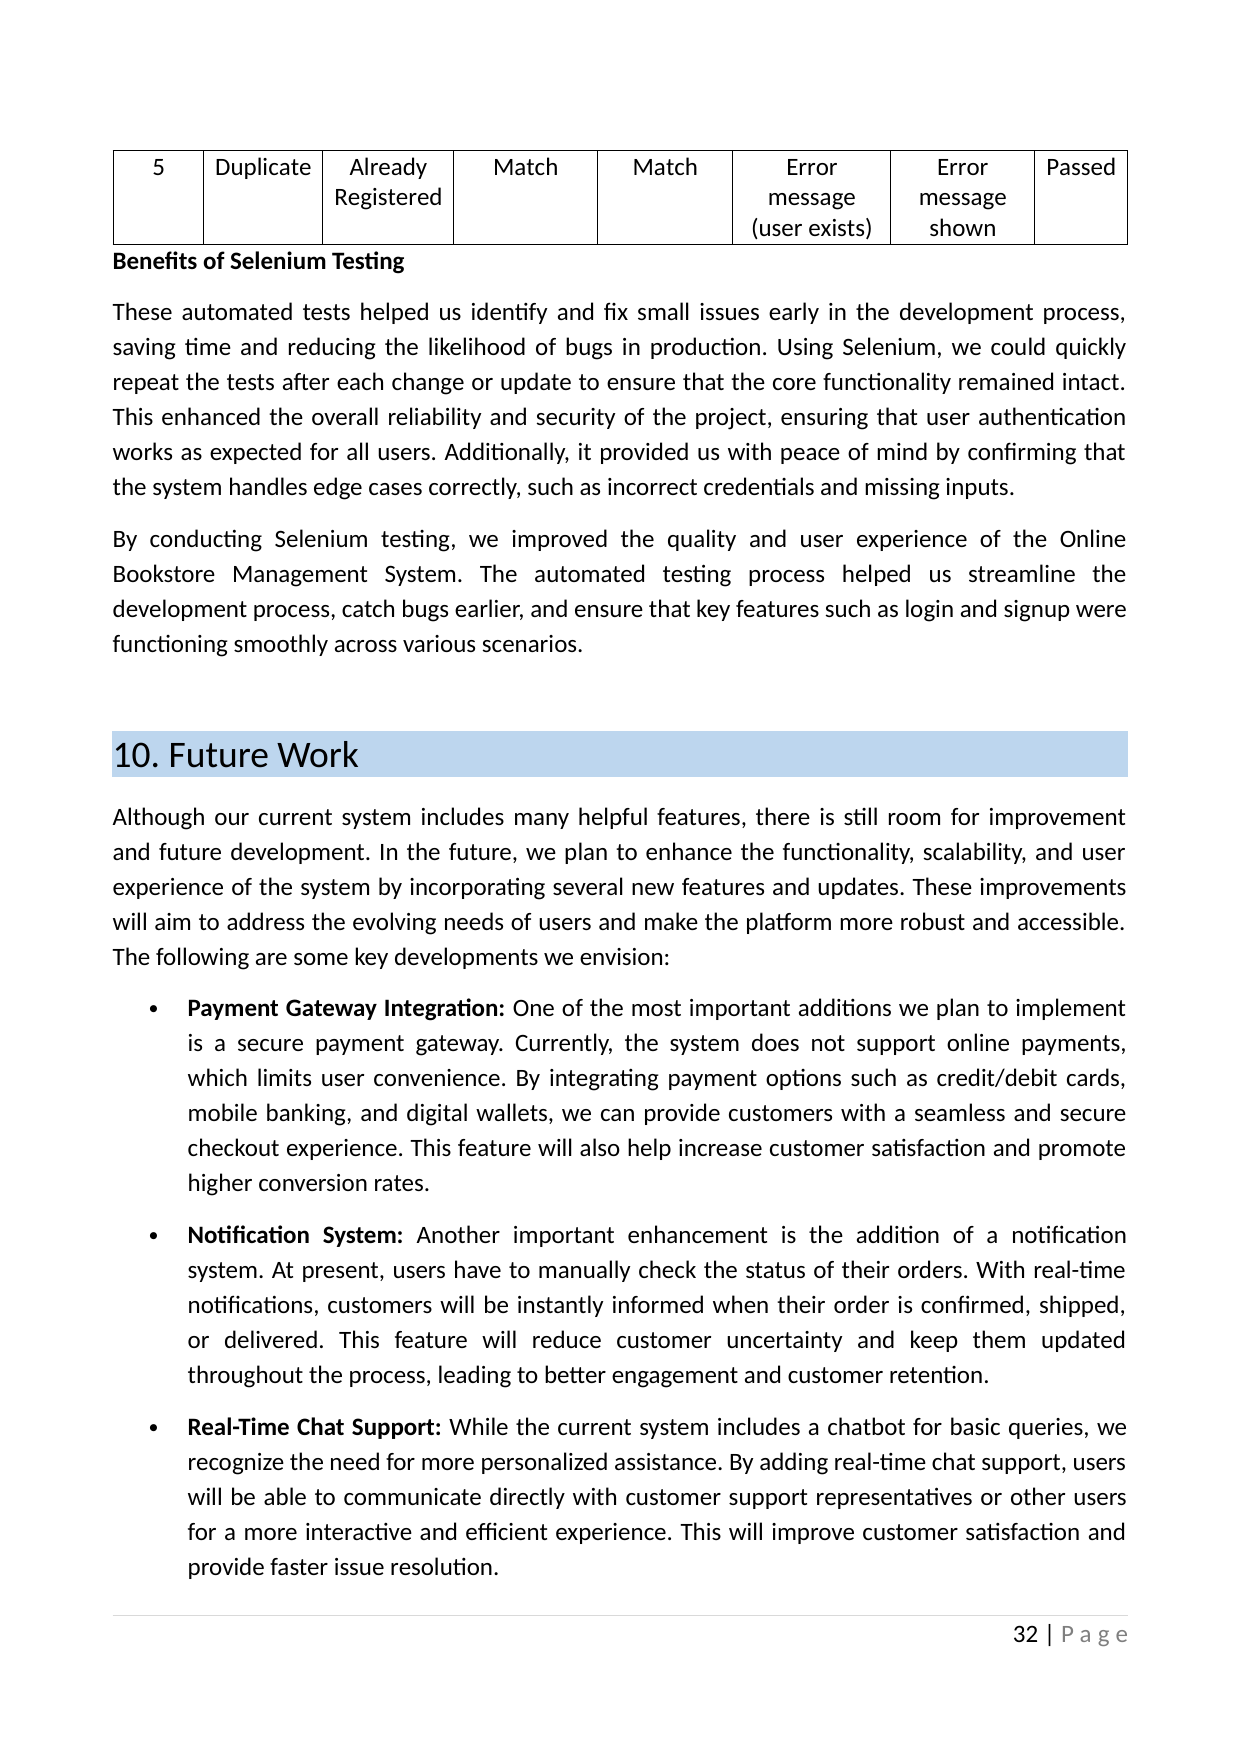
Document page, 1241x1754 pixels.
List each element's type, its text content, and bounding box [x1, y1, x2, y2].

table_cell Error message (user exists) [733, 151, 890, 244]
text 10. Future Work [112, 731, 1128, 777]
table_cell 5 [114, 151, 203, 244]
text By conducting Selenium testing, we improved the quality and user experience of the Online Bookstore Management System. The automated testing process helped us streamline the development process, catch bugs earlier, and ensure that key features such as login and signup were functioning smoothly across various scenarios. [112, 523, 1128, 659]
table_cell Error message shown [891, 151, 1034, 244]
table_cell Match [454, 151, 597, 244]
table_cell Already Registered [323, 151, 453, 244]
text Benefits of Selenium Testing [112, 245, 1128, 275]
list Payment Gateway Integration: One of the most important additions we plan to implement is a secure payment gateway. Currently, the system does not support online payments, which limits user convenience. By integrating payment options such as credit/debit cards, mobile banking, and digital wallets, we can provide customers with a seamless and secure checkout experience. This feature will also help increase customer satisfaction and promote higher conversion rates. [150, 992, 1128, 1198]
text These automated tests helped us identify and fix small issues early in the development process, saving time and reducing the likelihood of bugs in production. Using Selenium, we could quickly repeat the tests after each change or update to ensure that the core functionality remained intact. This enhanced the overall reliability and security of the project, ensuring that user authentication works as expected for all users. Additionally, it provided us with peace of mind by confirming that the system handles edge cases correctly, such as incorrect credentials and missing inputs. [112, 296, 1128, 502]
table_cell Duplicate [204, 151, 322, 244]
list Notification System: Another important enhancement is the addition of a notification system. At present, users have to manually check the status of their orders. With real-time notifications, customers will be instantly informed when their order is confirmed, shipped, or delivered. This feature will reduce customer uncertainty and keep them updated throughout the process, leading to better engagement and customer retention. [150, 1219, 1128, 1390]
text Although our current system includes many helpful features, there is still room for improvement and future development. In the future, we plan to enhance the functionality, scalability, and user experience of the system by incorporating several new features and updates. These improvements will aim to address the evolving needs of users and make the platform more robust and accessible. The following are some key developments we envision: [112, 801, 1128, 971]
table_cell Passed [1035, 151, 1127, 244]
list Real-Time Chat Support: While the current system includes a chatbot for basic queries, we recognize the need for more personalized assistance. By adding real-time chat support, users will be able to communicate directly with customer support representatives or other users for a more interactive and efficient experience. This will improve customer satisfaction and provide faster issue resolution. [150, 1411, 1128, 1581]
table_cell Match [598, 151, 732, 244]
